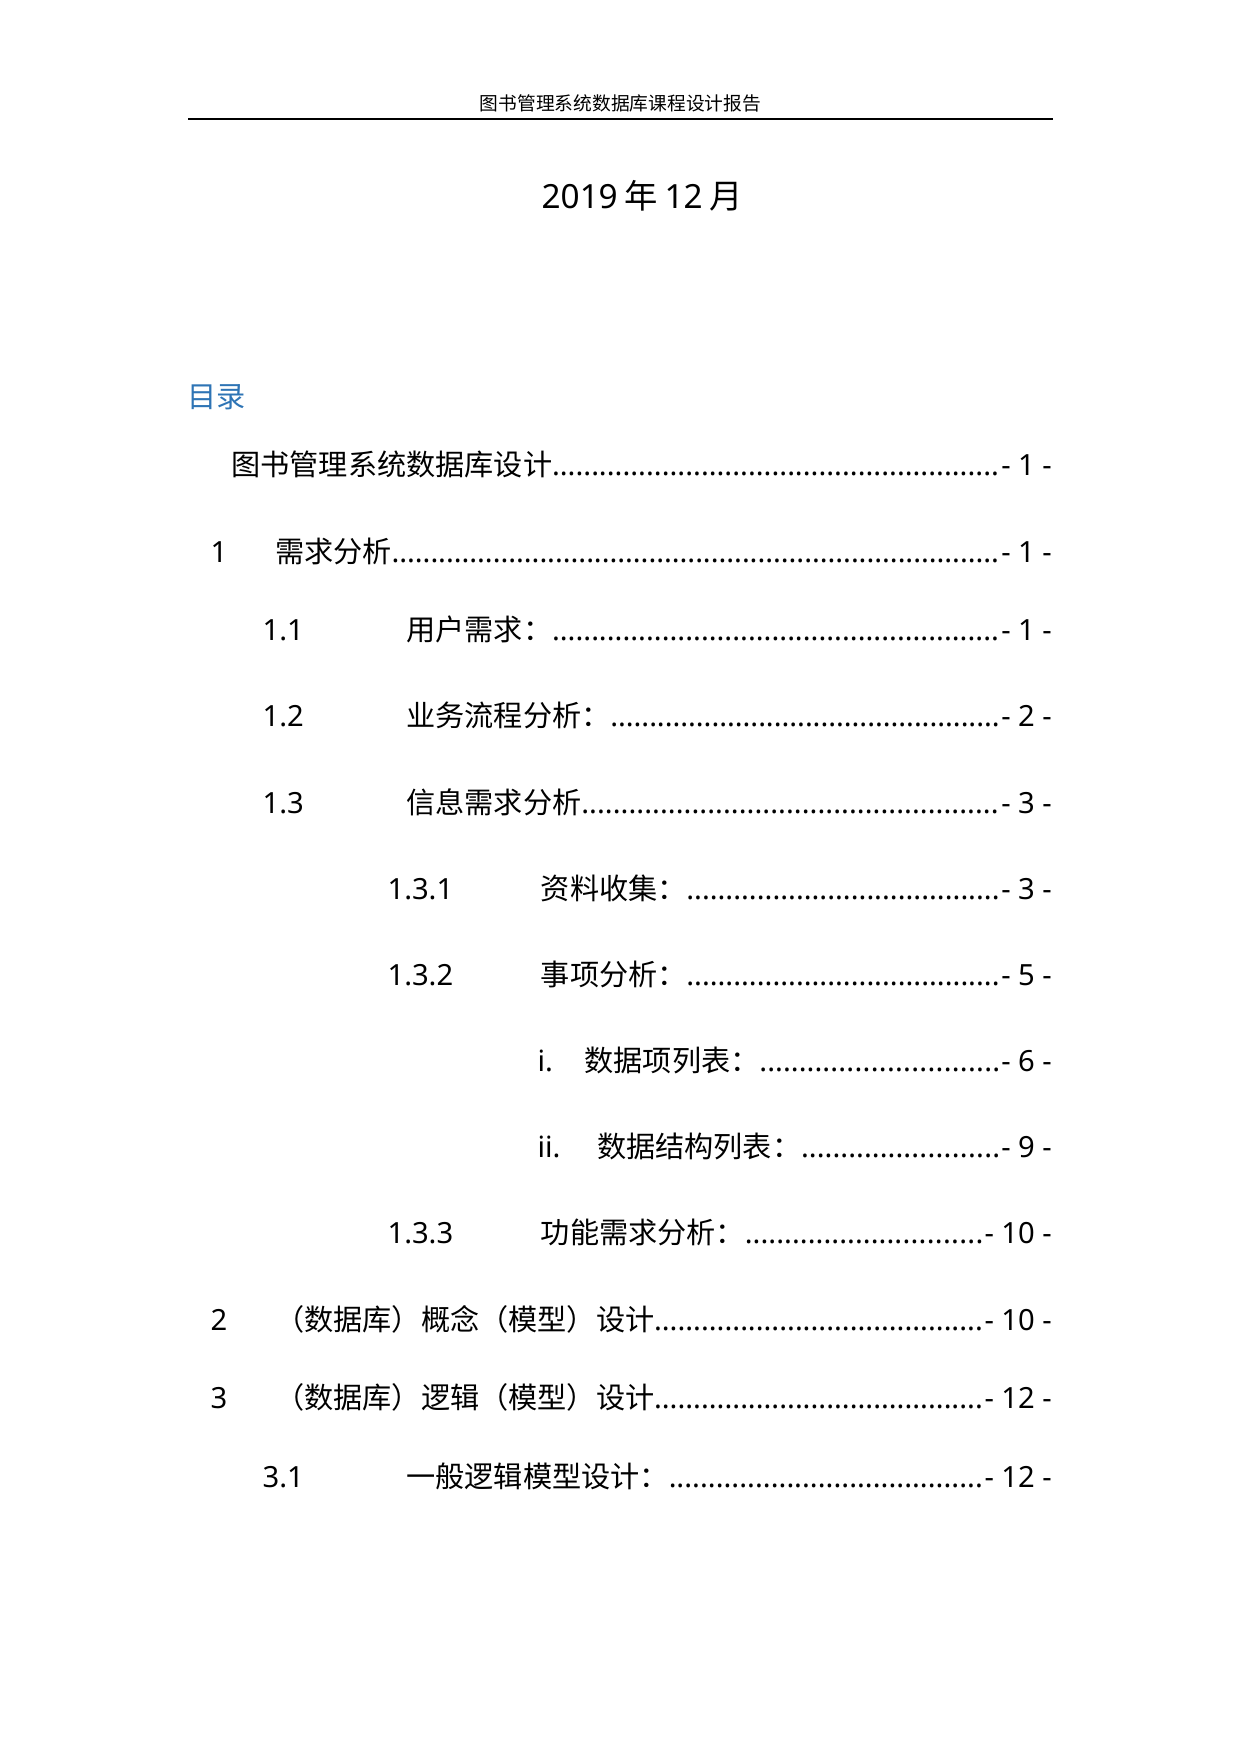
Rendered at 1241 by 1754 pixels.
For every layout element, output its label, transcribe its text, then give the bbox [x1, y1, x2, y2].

text 2019年12月 [187, 162, 1053, 227]
